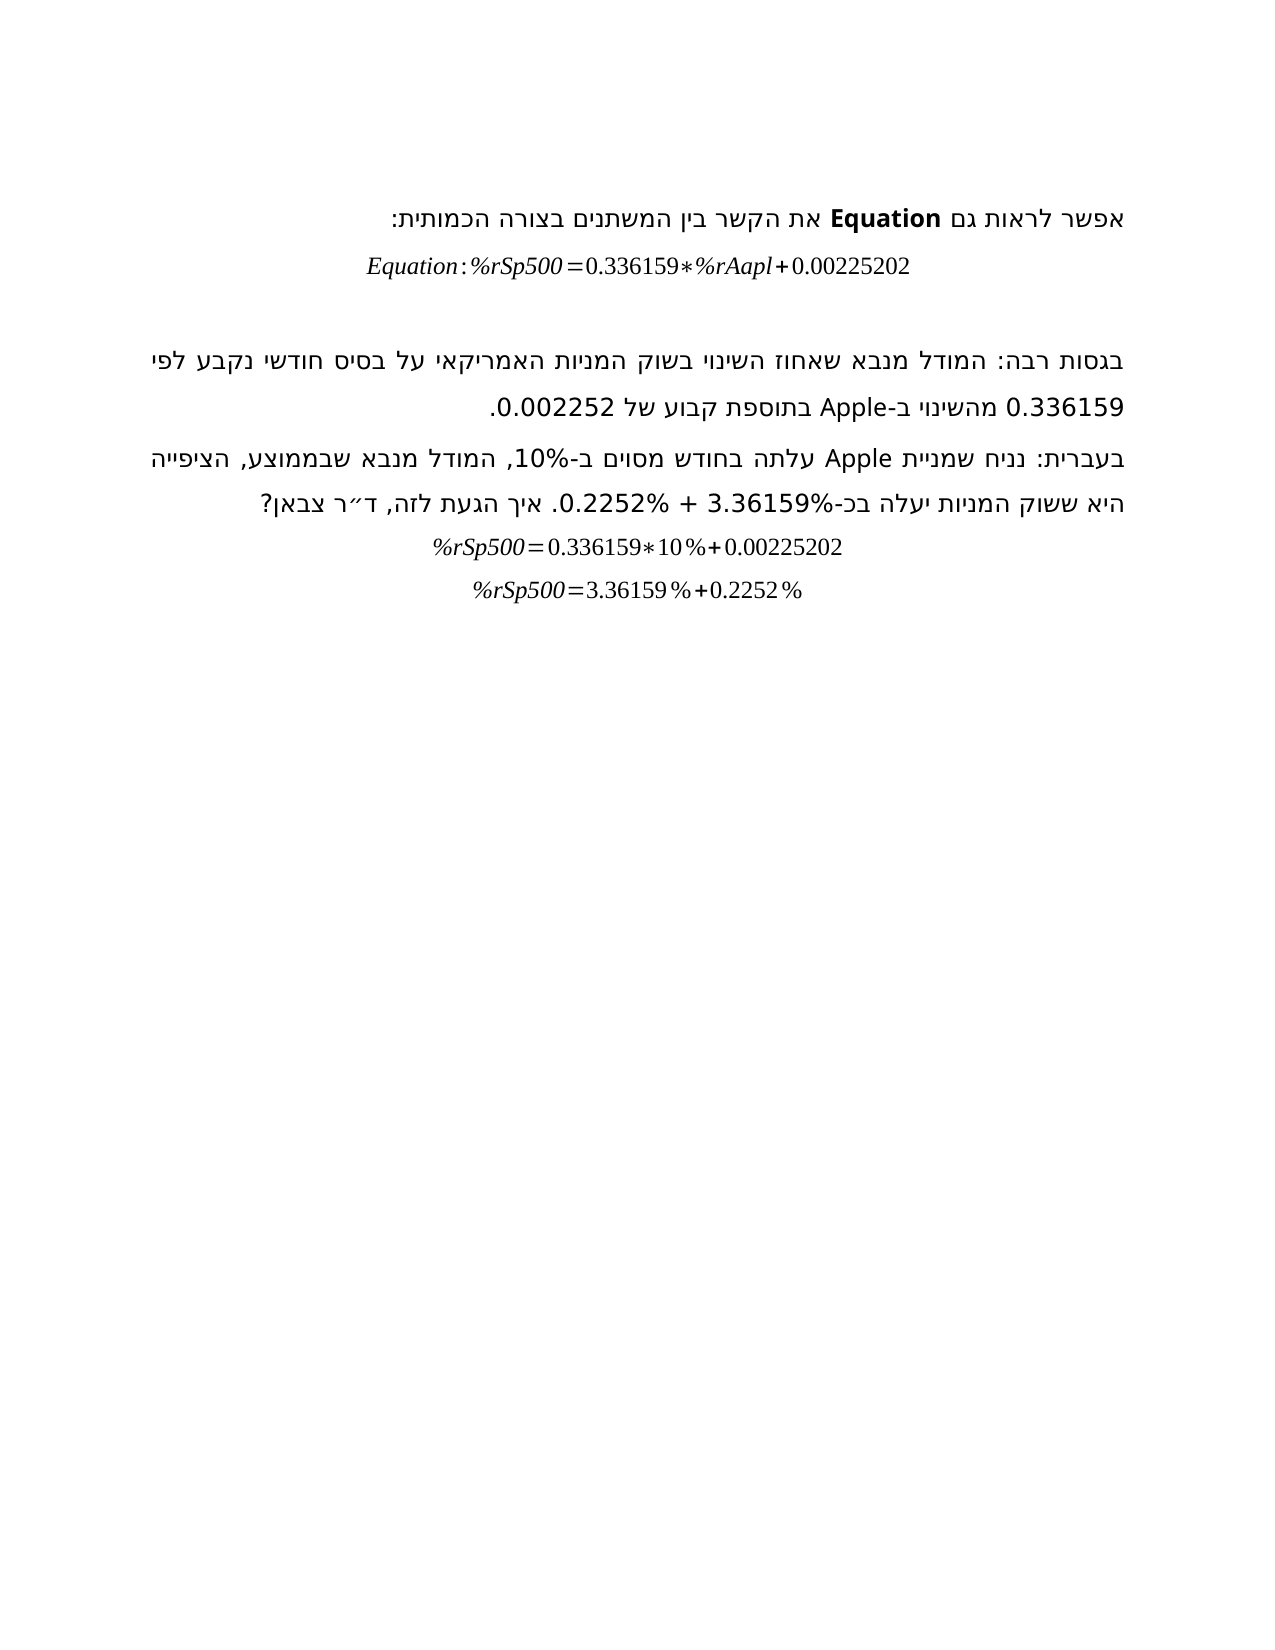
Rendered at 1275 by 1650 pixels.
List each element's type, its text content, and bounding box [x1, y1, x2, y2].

text בעברית: נניח שמניית Apple עלתה בחודש מסוים ב-10%, המודל מנבא שבממוצע, הציפייה היא ששוק המניות יעלה בכ-3.36159% + 0.2252%. איך הגעת לזה, ד״ר צבאן? [150, 441, 1125, 519]
text אפשר לראות גם Equation את הקשר בין המשתנים בצורה הכמותית: [150, 201, 1125, 235]
text בגסות רבה: המודל מנבא שאחוז השינוי בשוק המניות האמריקאי על בסיס חודשי נקבע לפי 0.336159 מהשינוי ב-Apple בתוספת קבוע של 0.002252. [150, 346, 1125, 424]
